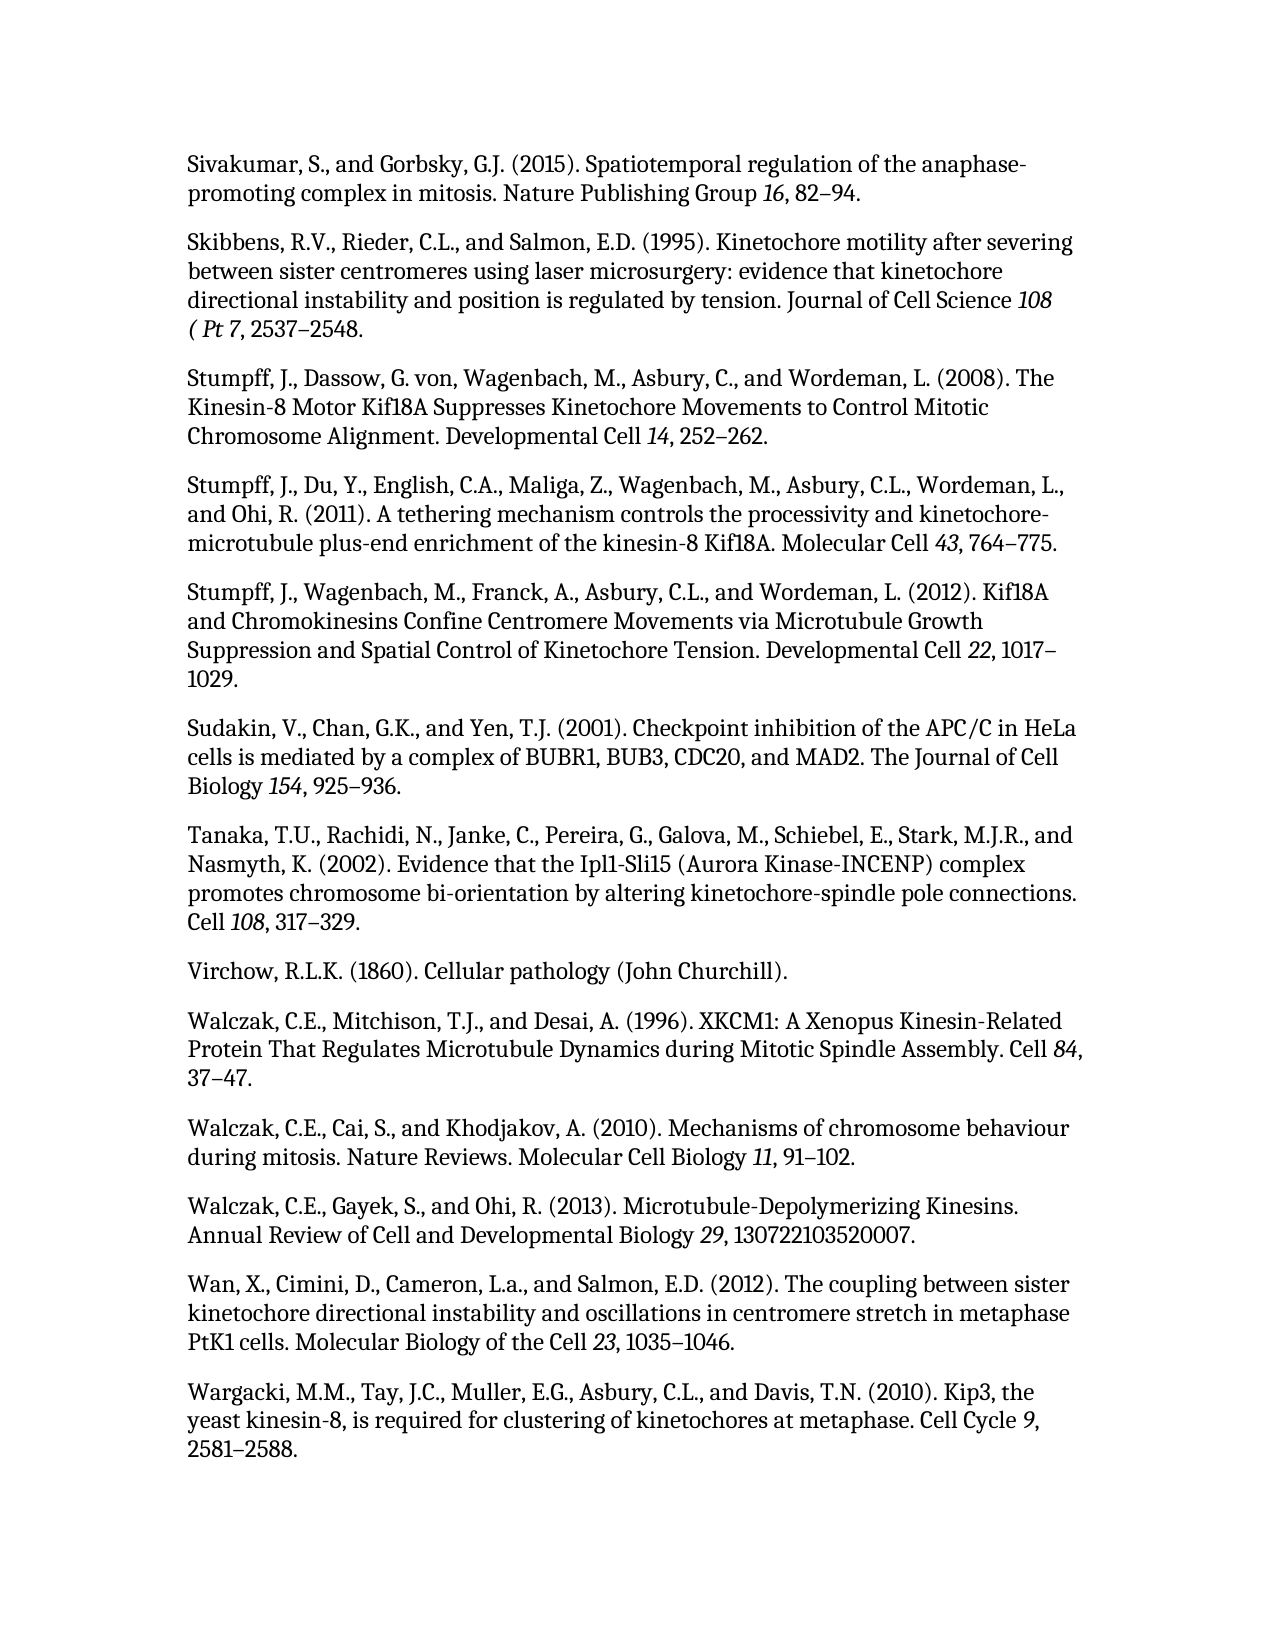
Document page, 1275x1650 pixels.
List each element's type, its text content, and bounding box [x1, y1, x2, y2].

text Walczak, C.E., Mitchison, T.J., and Desai, A. (1996). XKCM1: A Xenopus Kinesin-Related Protein That Regulates Microtubule Dynamics during Mitotic Spindle Assembly. Cell 84, 37–47. [187, 1007, 1087, 1093]
text Stumpff, J., Du, Y., English, C.A., Maliga, Z., Wagenbach, M., Asbury, C.L., Wordeman, L., and Ohi, R. (2011). A tethering mechanism controls the processivity and kinetochore-microtubule plus-end enrichment of the kinesin-8 Kif18A. Molecular Cell 43, 764–775. [187, 471, 1087, 557]
text Walczak, C.E., Gayek, S., and Ohi, R. (2013). Microtubule-Depolymerizing Kinesins. Annual Review of Cell and Developmental Biology 29, 130722103520007. [187, 1192, 1087, 1249]
text Virchow, R.L.K. (1860). Cellular pathology (John Churchill). [187, 957, 1087, 986]
text Tanaka, T.U., Rachidi, N., Janke, C., Pereira, G., Galova, M., Schiebel, E., Stark, M.J.R., and Nasmyth, K. (2002). Evidence that the Ipl1-Sli15 (Aurora Kinase-INCENP) complex promotes chromosome bi-orientation by altering kinetochore-spindle pole connections. Cell 108, 317–329. [187, 821, 1087, 936]
text Walczak, C.E., Cai, S., and Khodjakov, A. (2010). Mechanisms of chromosome behaviour during mitosis. Nature Reviews. Molecular Cell Biology 11, 91–102. [187, 1114, 1087, 1171]
text Stumpff, J., Dassow, G. von, Wagenbach, M., Asbury, C., and Wordeman, L. (2008). The Kinesin-8 Motor Kif18A Suppresses Kinetochore Movements to Control Mitotic Chromosome Alignment. Developmental Cell 14, 252–262. [187, 364, 1087, 450]
text Skibbens, R.V., Rieder, C.L., and Salmon, E.D. (1995). Kinetochore motility after severing between sister centromeres using laser microsurgery: evidence that kinetochore directional instability and position is regulated by tension. Journal of Cell Science 108 ( Pt 7, 2537–2548. [187, 228, 1087, 343]
text Sudakin, V., Chan, G.K., and Yen, T.J. (2001). Checkpoint inhibition of the APC/C in HeLa cells is mediated by a complex of BUBR1, BUB3, CDC20, and MAD2. The Journal of Cell Biology 154, 925–936. [187, 714, 1087, 800]
text Stumpff, J., Wagenbach, M., Franck, A., Asbury, C.L., and Wordeman, L. (2012). Kif18A and Chromokinesins Confine Centromere Movements via Microtubule Growth Suppression and Spatial Control of Kinetochore Tension. Developmental Cell 22, 1017–1029. [187, 578, 1087, 693]
text Wargacki, M.M., Tay, J.C., Muller, E.G., Asbury, C.L., and Davis, T.N. (2010). Kip3, the yeast kinesin-8, is required for clustering of kinetochores at metaphase. Cell Cycle 9, 2581–2588. [187, 1377, 1087, 1464]
text Sivakumar, S., and Gorbsky, G.J. (2015). Spatiotemporal regulation of the anaphase-promoting complex in mitosis. Nature Publishing Group 16, 82–94. [187, 150, 1087, 207]
text Wan, X., Cimini, D., Cameron, L.a., and Salmon, E.D. (2012). The coupling between sister kinetochore directional instability and oscillations in centromere stretch in metaphase PtK1 cells. Molecular Biology of the Cell 23, 1035–1046. [187, 1270, 1087, 1357]
